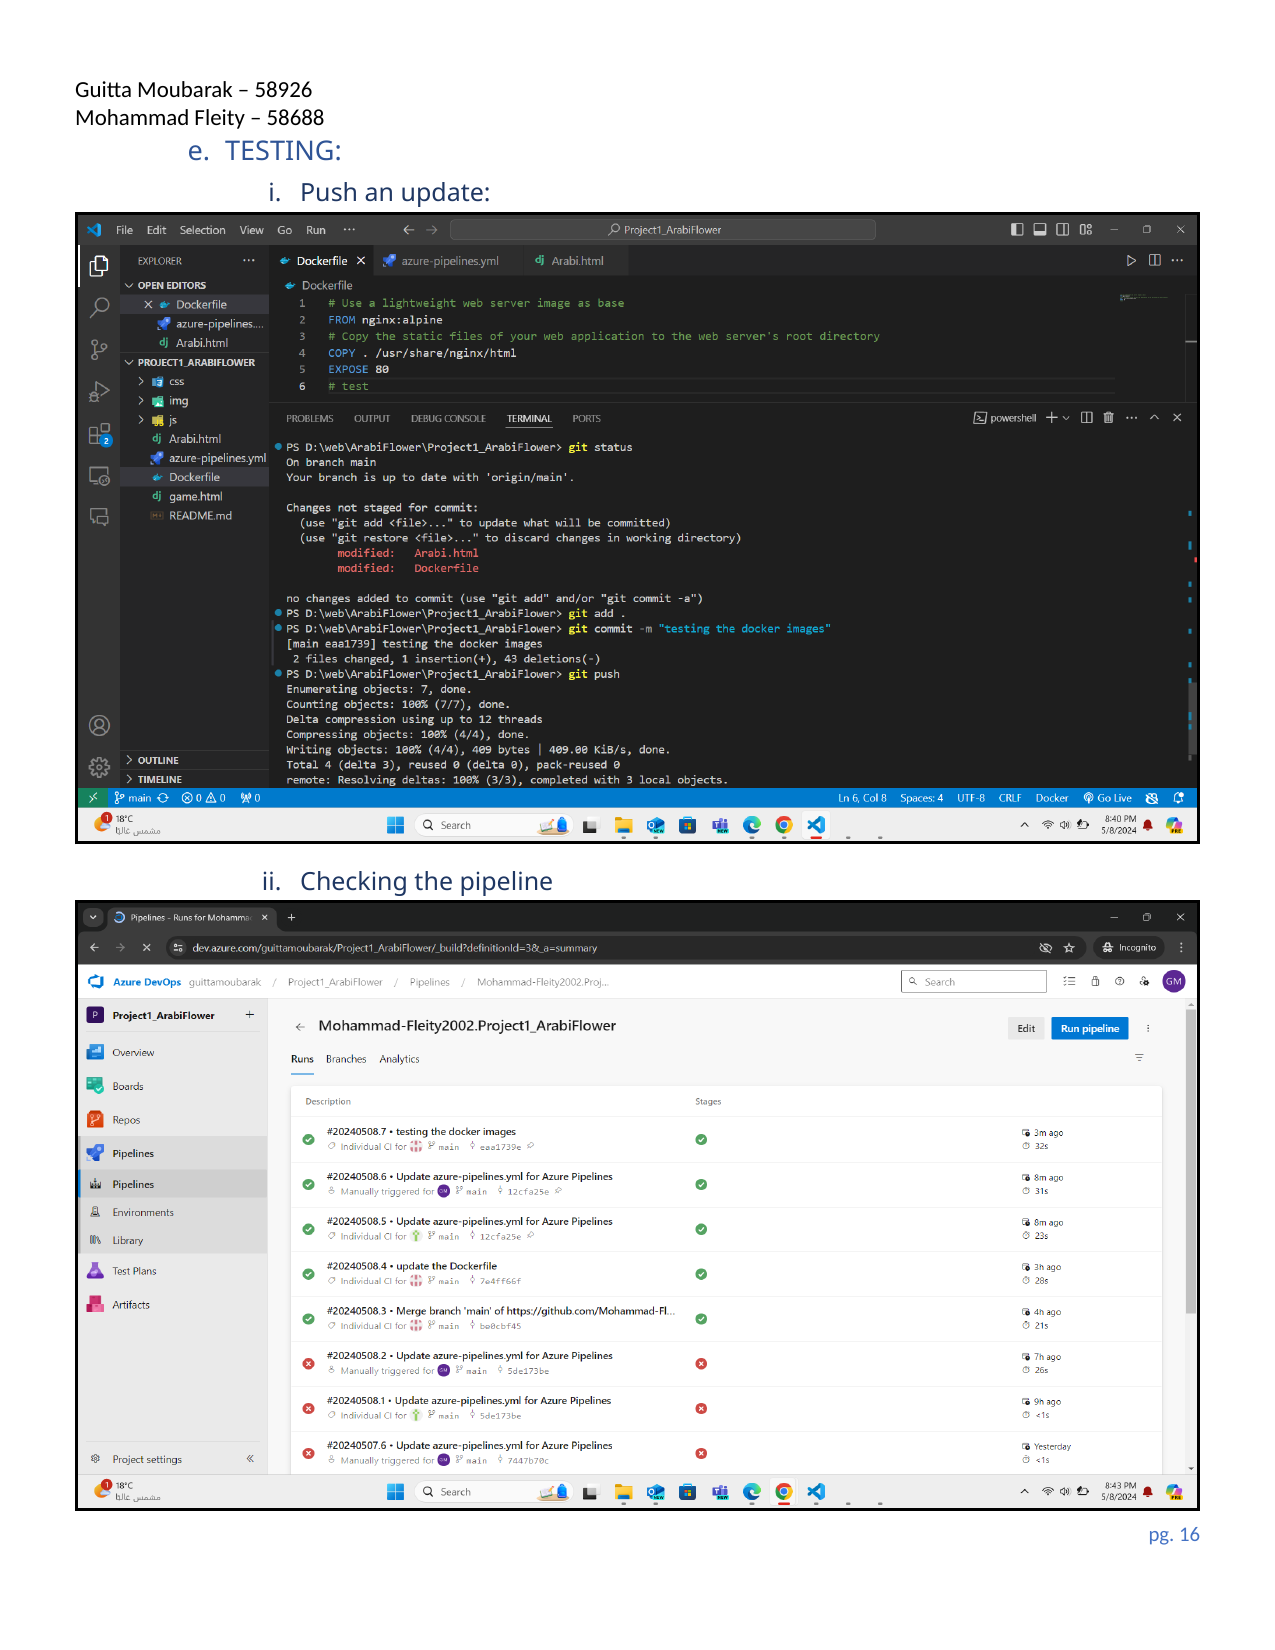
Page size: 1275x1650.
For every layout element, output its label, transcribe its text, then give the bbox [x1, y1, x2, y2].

subtitle TESTING: [187, 131, 1200, 168]
picture [78, 215, 1197, 841]
picture [78, 903, 1197, 1508]
subtitle Checking the pipeline [281, 863, 1200, 897]
subtitle Push an update: [281, 175, 1200, 209]
